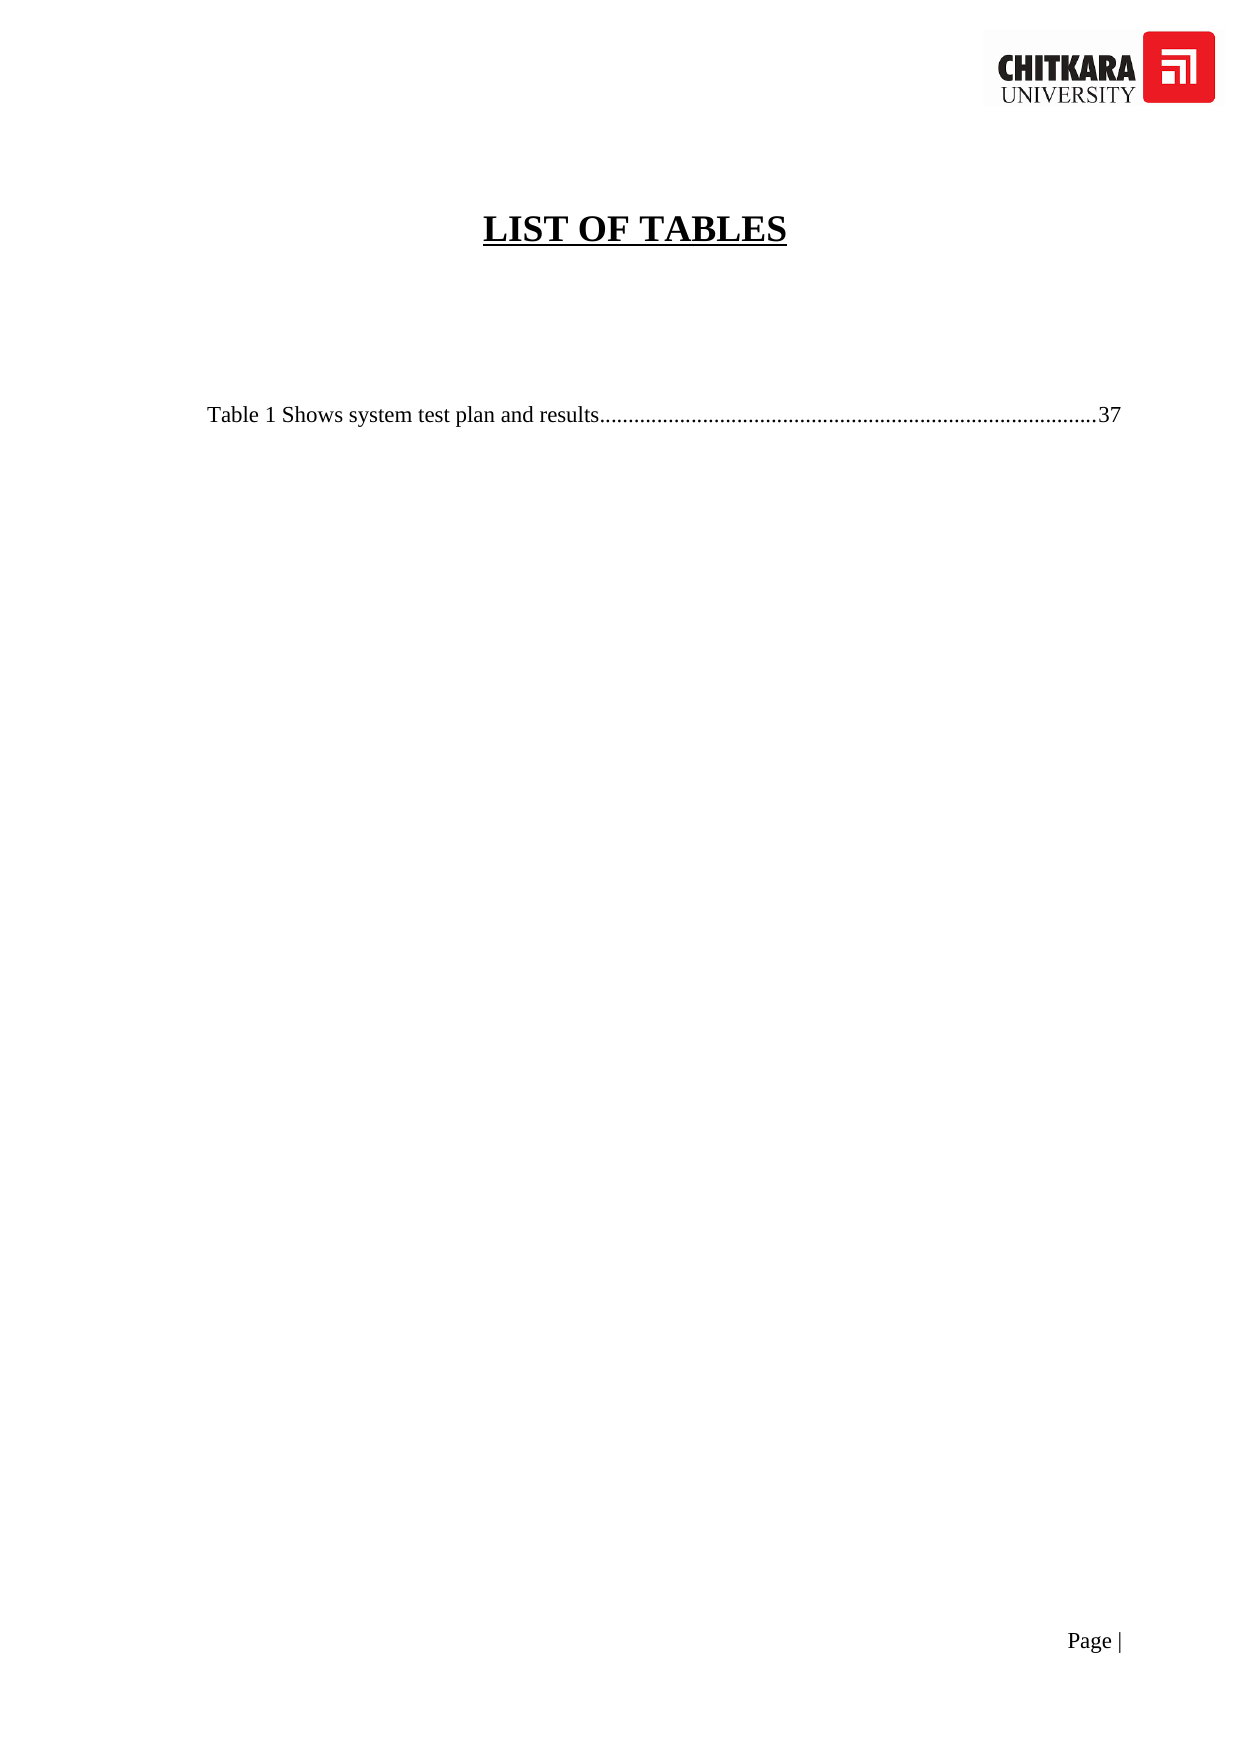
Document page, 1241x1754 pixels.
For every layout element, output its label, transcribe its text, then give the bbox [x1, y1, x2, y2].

text Table 1 Shows system test plan and results 37 [207, 401, 1122, 427]
text LIST OF TABLES [148, 207, 1122, 250]
picture [983, 29, 1226, 106]
